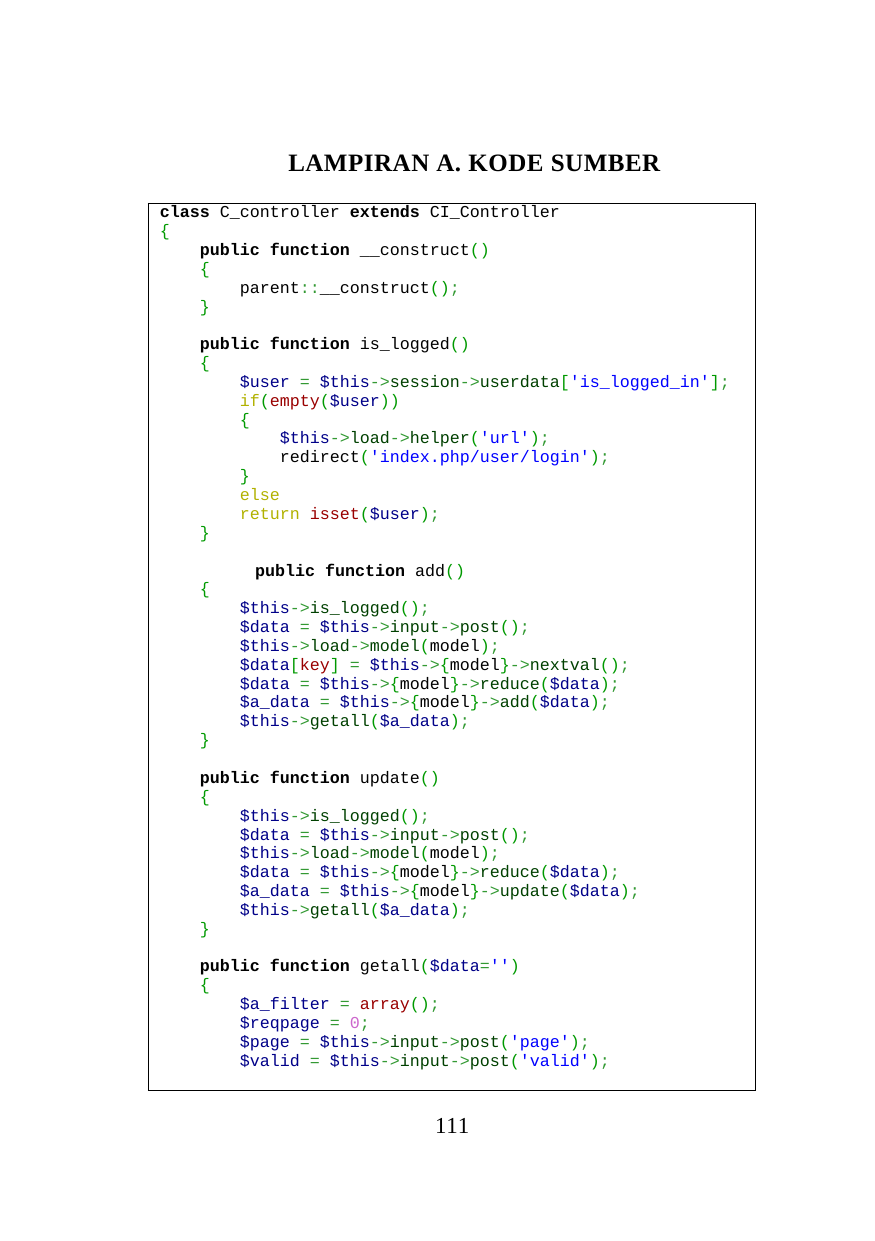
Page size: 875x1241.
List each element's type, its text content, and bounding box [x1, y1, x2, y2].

subtitle LAMPIRAN A. KODE SUMBER [148, 148, 756, 176]
